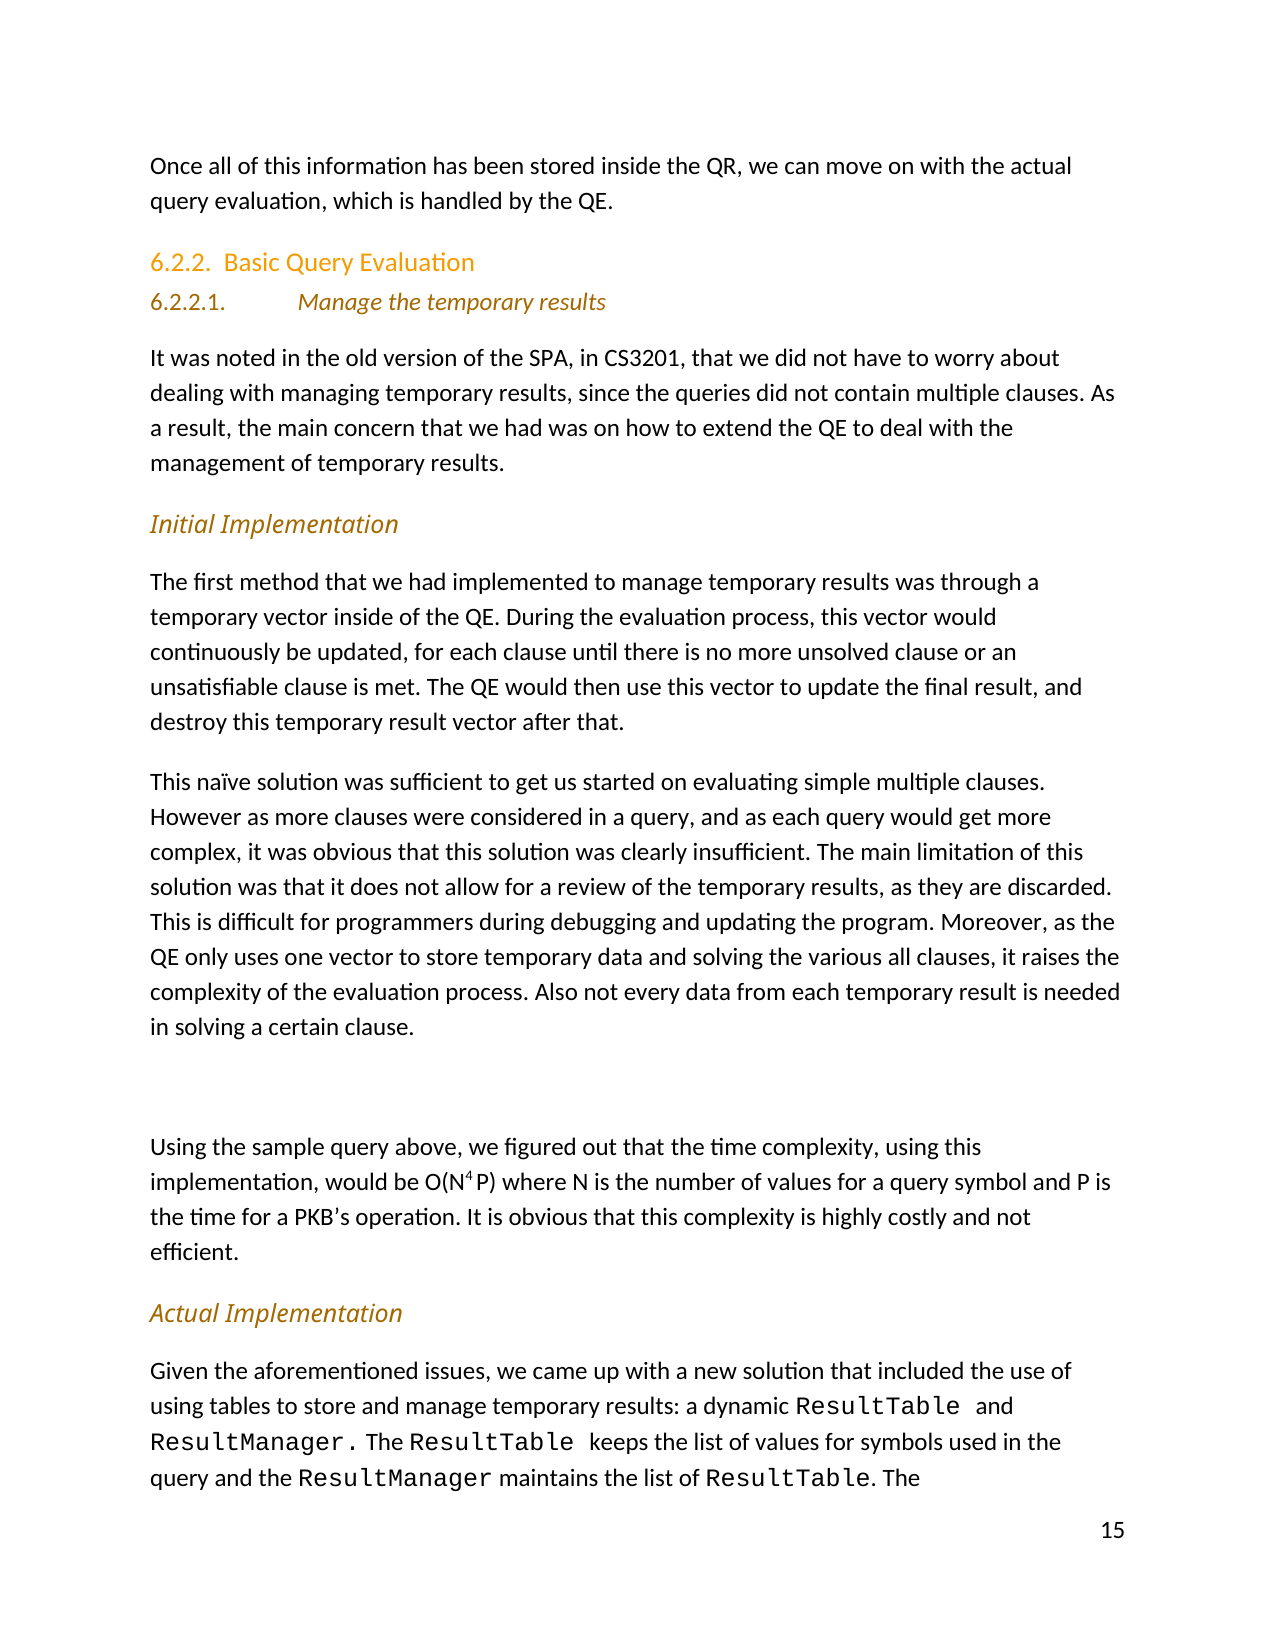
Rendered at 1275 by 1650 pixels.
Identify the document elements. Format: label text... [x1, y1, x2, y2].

text Once all of this information has been stored inside the QR, we can move on with the actual query evaluation, which is handled by the QE. [150, 150, 1125, 216]
subtitle Actual Implementation [150, 1296, 1125, 1330]
text It was noted in the old version of the SPA, in CS3201, that we did not have to worry about dealing with managing temporary results, since the queries did not contain multiple clauses. As a result, the main concern that we had was on how to extend the QE to deal with the management of temporary results. [150, 342, 1125, 477]
subtitle Manage the temporary results [150, 286, 1125, 317]
text Using the sample query above, we figured out that the time complexity, using this implementation, would be O(N4 P) where N is the number of values for a query symbol and P is the time for a PKB’s operation. It is obvious that this complexity is highly costly and not efficient. [150, 1131, 1125, 1266]
subtitle Initial Implementation [150, 507, 1125, 541]
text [150, 1355, 1125, 1494]
text The first method that we had implemented to manage temporary results was through a temporary vector inside of the QE. During the evaluation process, this vector would continuously be updated, for each clause until there is no more unsolved clause or an unsatisfiable clause is met. The QE would then use this vector to update the final result, and destroy this temporary result vector after that. [150, 566, 1125, 736]
text This naïve solution was sufficient to get us started on evaluating simple multiple clauses. However as more clauses were considered in a query, and as each query would get more complex, it was obvious that this solution was clearly insufficient. The main limitation of this solution was that it does not allow for a review of the temporary results, as they are discarded. This is difficult for programmers during debugging and updating the program. Moreover, as the QE only uses one vector to store temporary data and solving the various all clauses, it raises the complexity of the evaluation process. Also not every data from each temporary result is needed in solving a certain clause. [150, 766, 1125, 1041]
subtitle Basic Query Evaluation [150, 245, 1125, 278]
